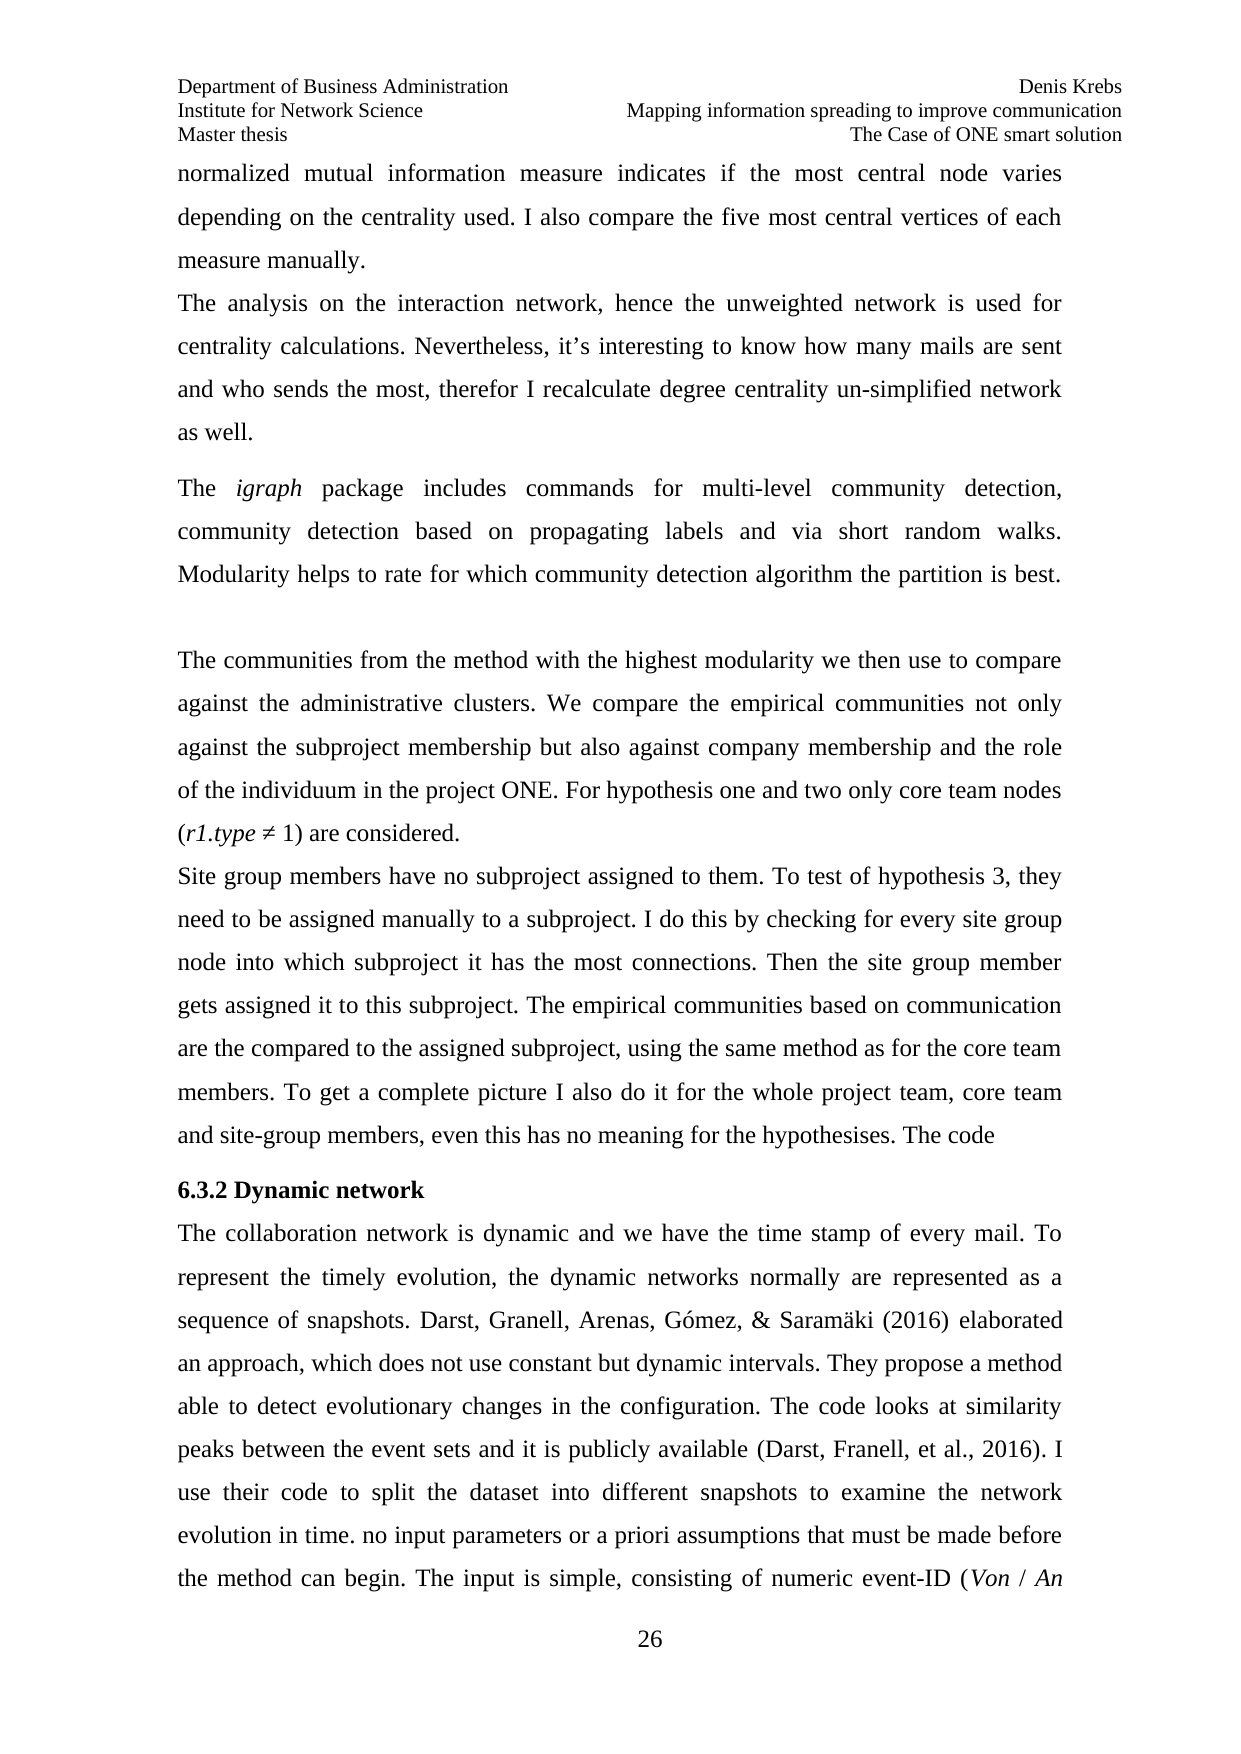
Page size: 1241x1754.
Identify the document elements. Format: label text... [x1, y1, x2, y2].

subtitle 6.3.2 Dynamic network [177, 1175, 1063, 1204]
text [177, 1218, 1063, 1592]
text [177, 158, 1063, 446]
text The igraph package includes commands for multi-level community detection, community detection based on propagating labels and via short random walks. Modularity helps to rate for which community detection algorithm the partition is best. The communities from the method with the highest modularity we then use to compare against the administrative clusters. We compare the empirical communities not only against the subproject membership but also against company membership and the role of the individuum in the project ONE. For hypothesis one and two only core team nodes (r1.type ≠ 1) are considered. Site group members have no subproject assigned to them. To test of hypothesis 3, they need to be assigned manually to a subproject. I do this by checking for every site group node into which subproject it has the most connections. Then the site group member gets assigned it to this subproject. The empirical communities based on communication are the compared to the assigned subproject, using the same method as for the core team members. To get a complete picture I also do it for the whole project team, core team and site-group members, even this has no meaning for the hypothesises. The code [177, 473, 1063, 1148]
